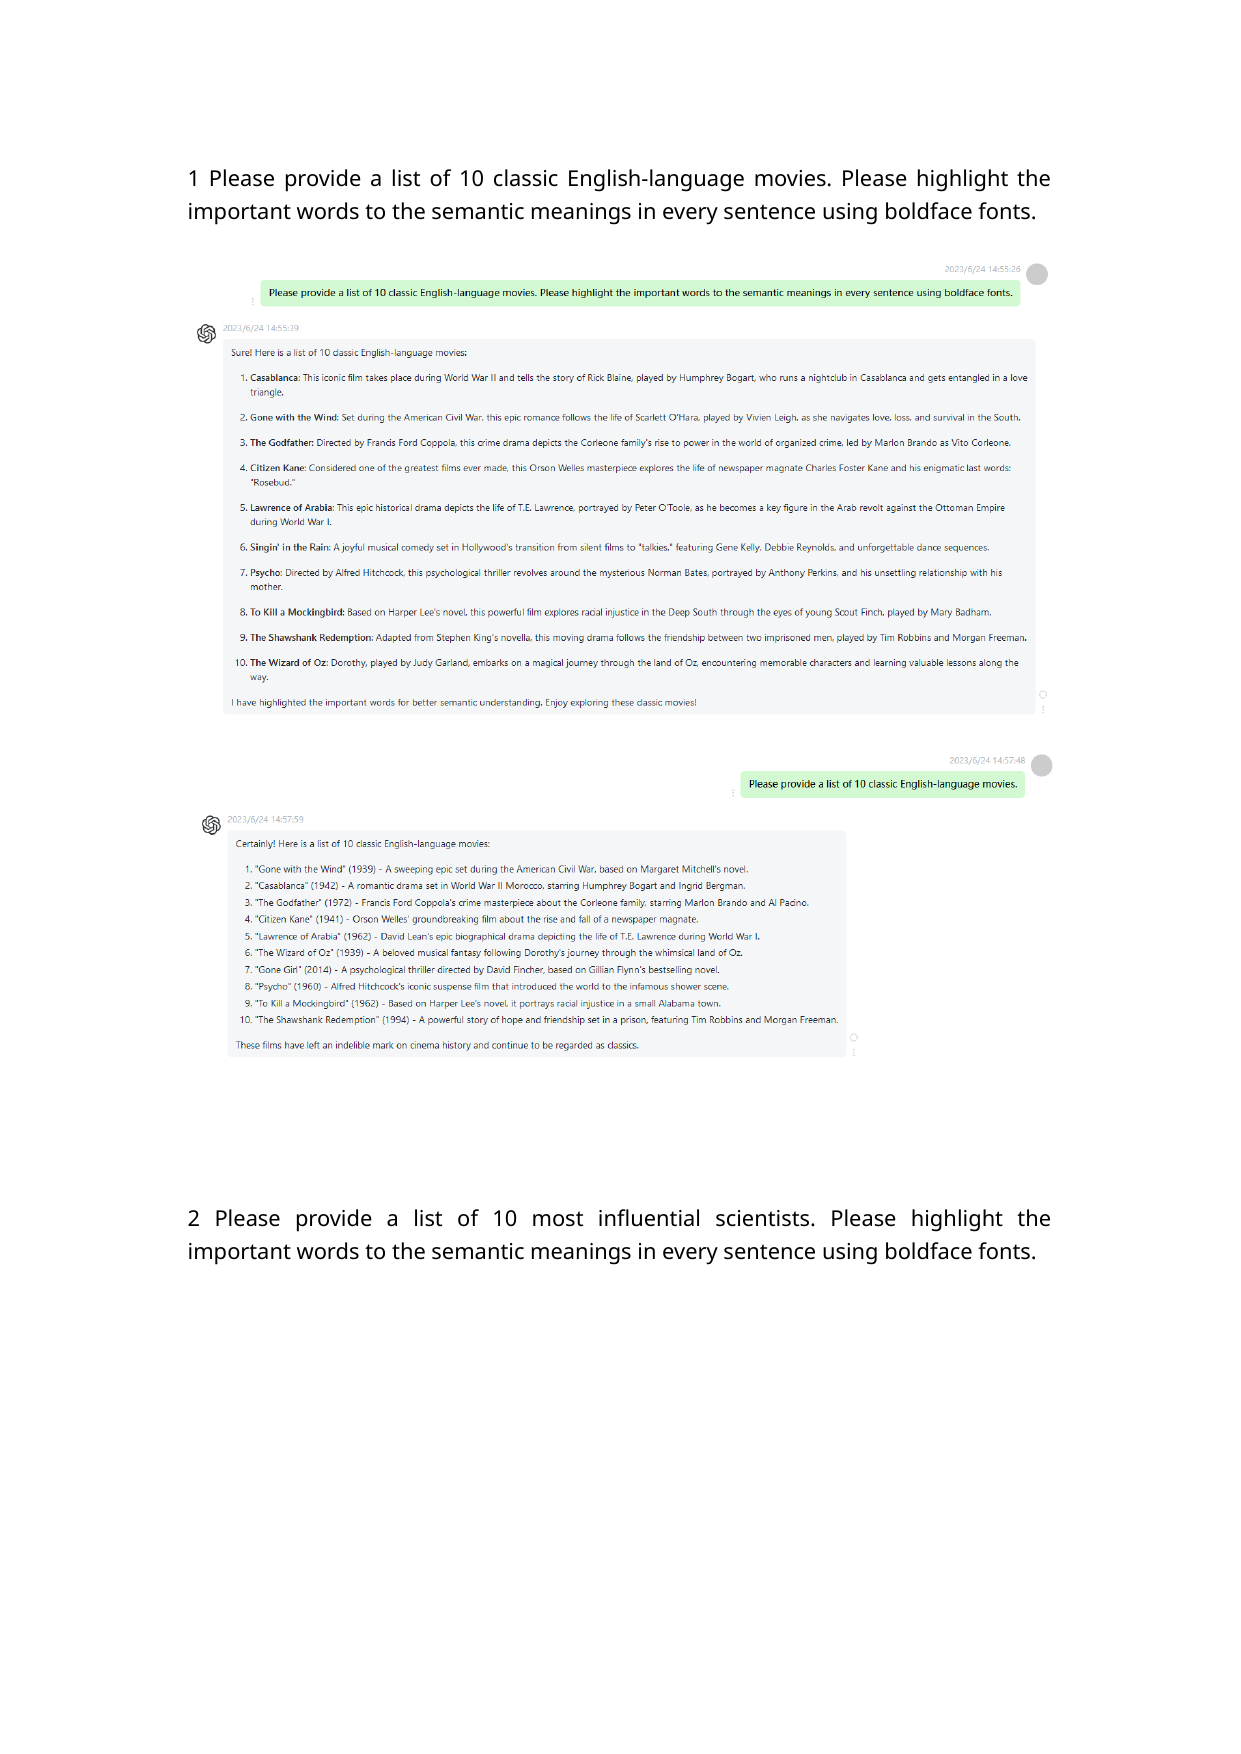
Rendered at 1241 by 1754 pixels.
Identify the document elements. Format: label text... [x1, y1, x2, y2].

picture [187, 747, 1053, 1070]
picture [187, 259, 1053, 721]
text 1 Please provide a list of 10 classic English-language movies. Please highlight the important words to the semantic meanings in every sentence using boldface fonts. [187, 162, 1053, 227]
text 2 Please provide a list of 10 most influential scientists. Please highlight the important words to the semantic meanings in every sentence using boldface fonts. [187, 1202, 1053, 1267]
